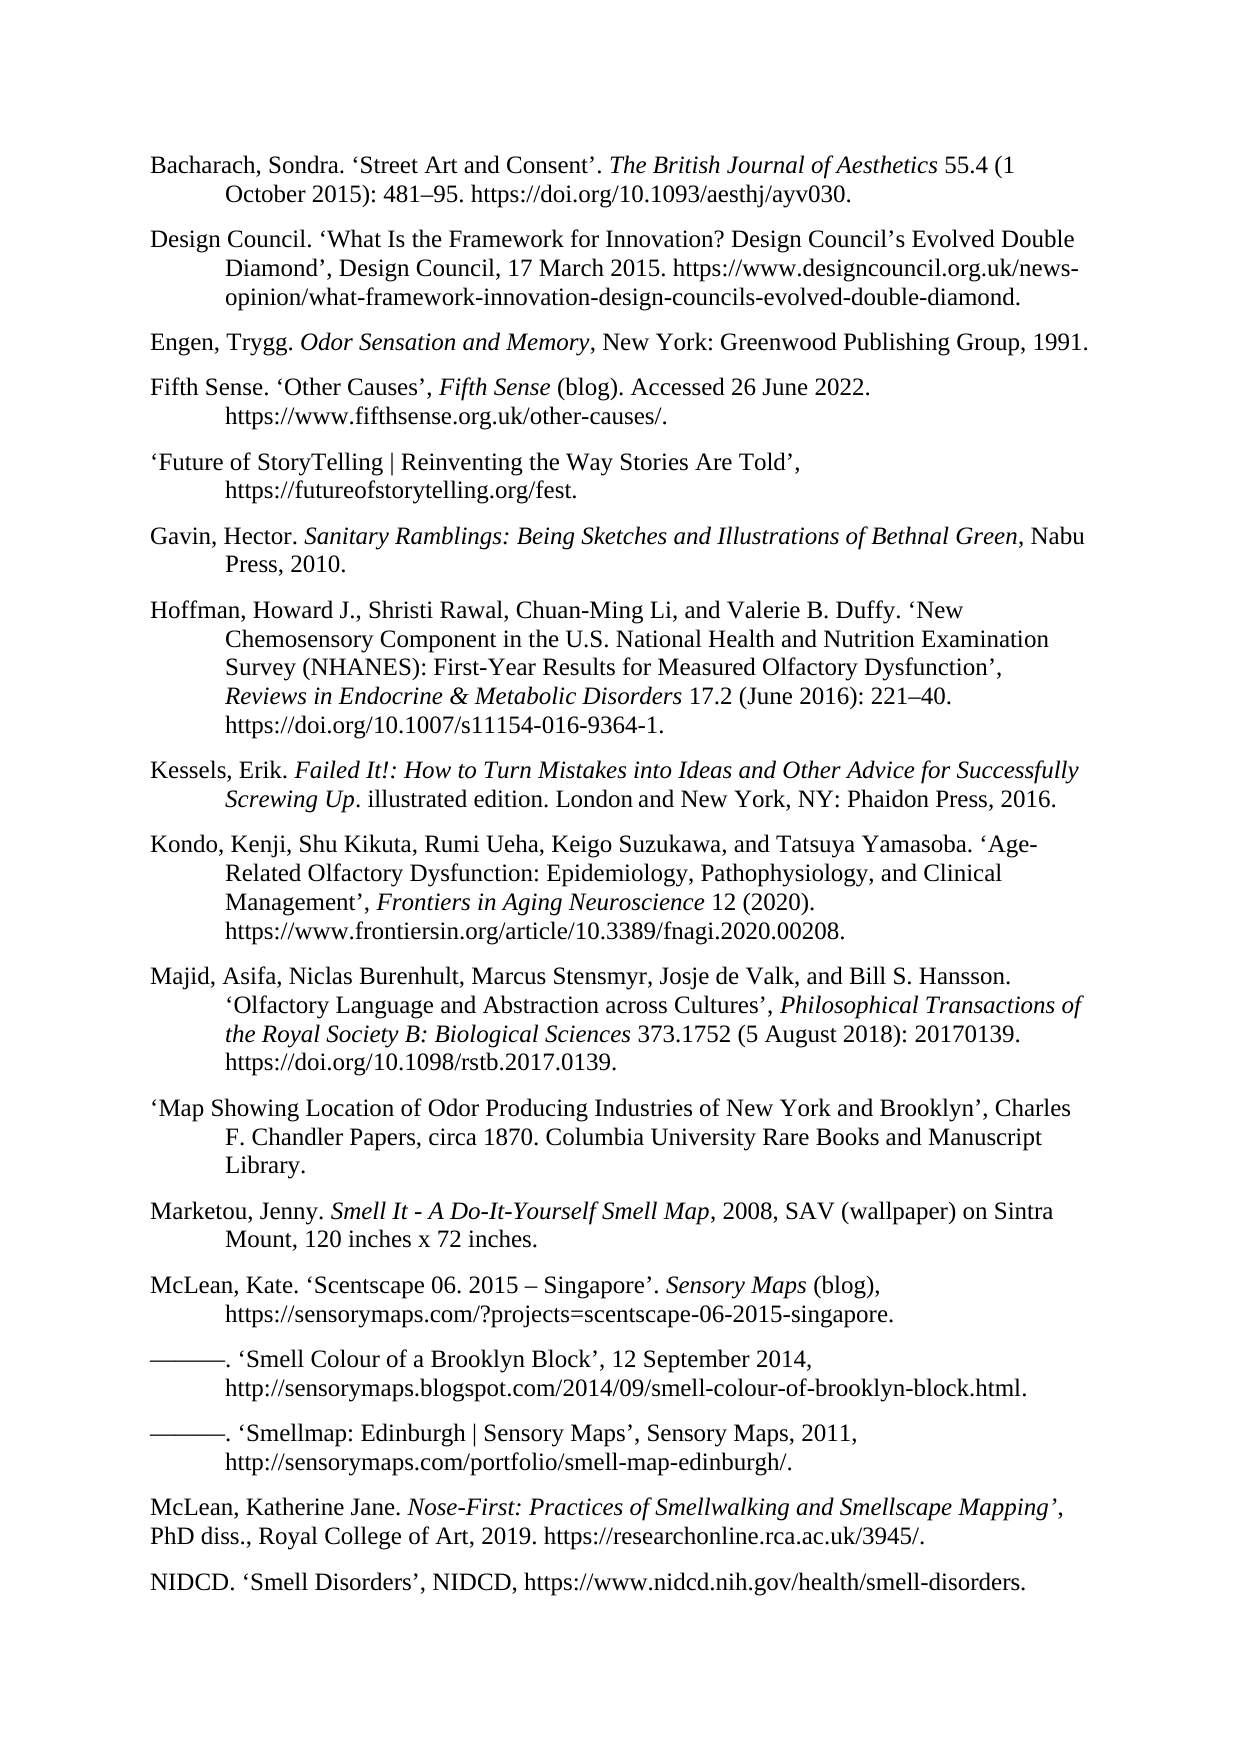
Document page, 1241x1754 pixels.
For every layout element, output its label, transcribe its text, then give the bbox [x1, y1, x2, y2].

text ———. ‘Smell Colour of a Brooklyn Block’, 12 September 2014, http://sensorymaps.blogspot.com/2014/09/smell-colour-of-brooklyn-block.html. [150, 1344, 1090, 1402]
text ‘Future of StoryTelling | Reinventing the Way Stories Are Told’, https://futureofstorytelling.org/fest. [150, 447, 1090, 504]
text Design Council. ‘What Is the Framework for Innovation? Design Council’s Evolved Double Diamond’, Design Council, 17 March 2015. https://www.designcouncil.org.uk/news-opinion/what-framework-innovation-design-councils-evolved-double-diamond. [150, 224, 1090, 310]
text ———. ‘Smellmap: Edinburgh | Sensory Maps’, Sensory Maps, 2011, http://sensorymaps.com/portfolio/smell-map-edinburgh/. [150, 1418, 1090, 1476]
text Hoffman, Howard J., Shristi Rawal, Chuan-Ming Li, and Valerie B. Duffy. ‘New Chemosensory Component in the U.S. National Health and Nutrition Examination Survey (NHANES): First-Year Results for Measured Olfactory Dysfunction’, Reviews in Endocrine & Metabolic Disorders 17.2 (June 2016): 221–40. https://doi.org/10.1007/s11154-016-9364-1. [150, 595, 1090, 739]
text ‘Map Showing Location of Odor Producing Industries of New York and Brooklyn’, Charles F. Chandler Papers, circa 1870. Columbia University Rare Books and Manuscript Library. [150, 1093, 1090, 1179]
text Bacharach, Sondra. ‘Street Art and Consent’. The British Journal of Aesthetics 55.4 (1 October 2015): 481–95. https://doi.org/10.1093/aesthj/ayv030. [150, 150, 1090, 207]
text McLean, Katherine Jane. Nose-First: Practices of Smellwalking and Smellscape Mapping’, PhD diss., Royal College of Art, 2019. https://researchonline.rca.ac.uk/3945/. [150, 1492, 1090, 1550]
text Majid, Asifa, Niclas Burenhult, Marcus Stensmyr, Josje de Valk, and Bill S. Hansson. ‘Olfactory Language and Abstraction across Cultures’, Philosophical Transactions of the Royal Society B: Biological Sciences 373.1752 (5 August 2018): 20170139. https://doi.org/10.1098/rstb.2017.0139. [150, 961, 1090, 1076]
text Kessels, Erik. Failed It!: How to Turn Mistakes into Ideas and Other Advice for Successfully Screwing Up. illustrated edition. London and New York, NY: Phaidon Press, 2016. [150, 755, 1090, 813]
text McLean, Kate. ‘Scentscape 06. 2015 – Singapore’. Sensory Maps (blog), https://sensorymaps.com/?projects=scentscape-06-2015-singapore. [150, 1270, 1090, 1327]
text Gavin, Hector. Sanitary Ramblings: Being Sketches and Illustrations of Bethnal Green, Nabu Press, 2010. [150, 521, 1090, 578]
text Fifth Sense. ‘Other Causes’, Fifth Sense (blog). Accessed 26 June 2022. https://www.fifthsense.org.uk/other-causes/. [150, 372, 1090, 430]
text Marketou, Jenny. Smell It - A Do-It-Yourself Smell Map, 2008, SAV (wallpaper) on Sintra Mount, 120 inches x 72 inches. [150, 1196, 1090, 1253]
text NIDCD. ‘Smell Disorders’, NIDCD, https://www.nidcd.nih.gov/health/smell-disorders. [150, 1567, 1090, 1595]
text Kondo, Kenji, Shu Kikuta, Rumi Ueha, Keigo Suzukawa, and Tatsuya Yamasoba. ‘Age-Related Olfactory Dysfunction: Epidemiology, Pathophysiology, and Clinical Management’, Frontiers in Aging Neuroscience 12 (2020). https://www.frontiersin.org/article/10.3389/fnagi.2020.00208. [150, 829, 1090, 944]
text Engen, Trygg. Odor Sensation and Memory, New York: Greenwood Publishing Group, 1991. [150, 327, 1090, 356]
